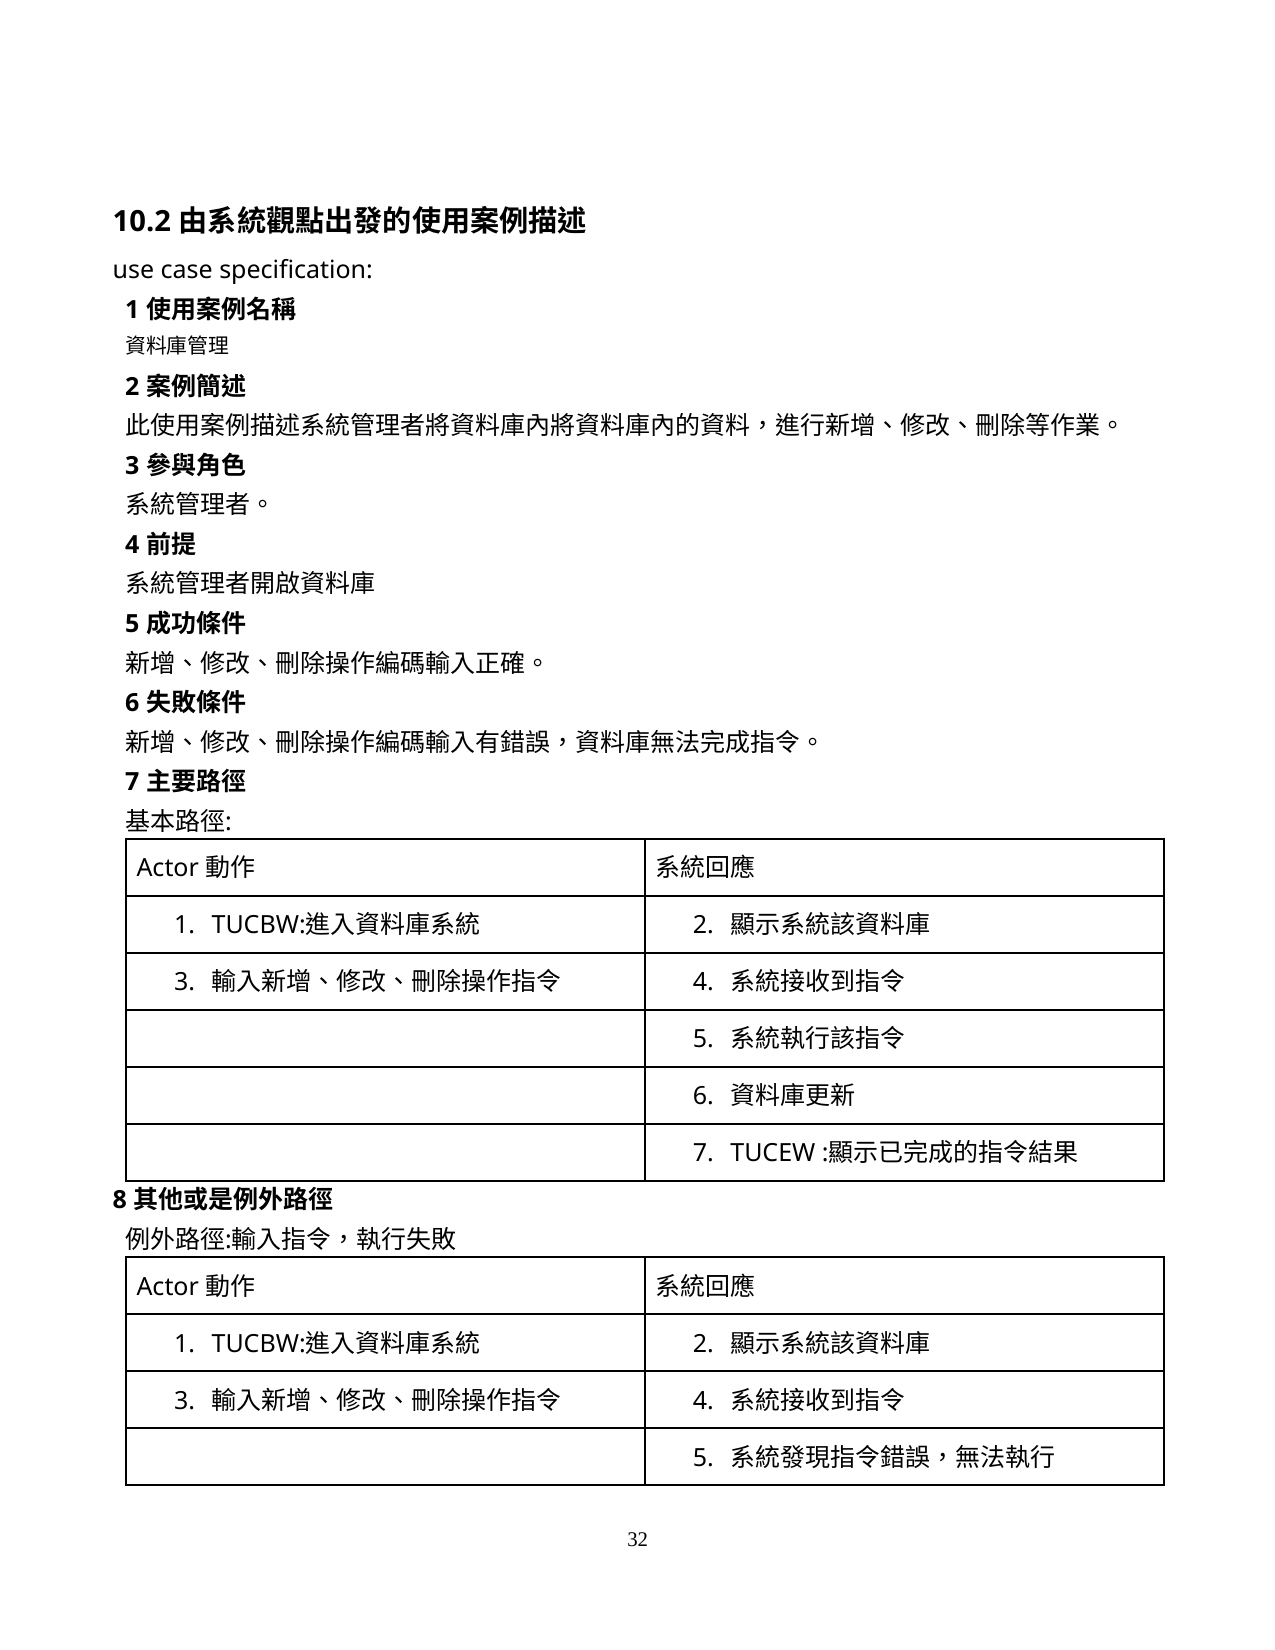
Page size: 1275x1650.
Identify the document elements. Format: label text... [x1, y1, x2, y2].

text 資料庫管理 [125, 331, 1162, 360]
table_cell [127, 1429, 644, 1484]
table_cell 顯示系統該資料庫 [646, 897, 1163, 952]
text 6 失敗條件 [125, 685, 1162, 719]
text 例外路徑:輸入指令，執行失敗 [125, 1222, 1162, 1256]
text 此使用案例描述系統管理者將資料庫內將資料庫內的資料，進行新增、修改、刪除等作業。 [125, 408, 1162, 442]
text 8 其他或是例外路徑 [112, 1182, 1162, 1216]
text 5 成功條件 [125, 606, 1162, 640]
subtitle 10.2 由系統觀點出發的使用案例描述 [112, 200, 1162, 240]
text 4 前提 [125, 526, 1162, 561]
table_cell TUCBW:進入資料庫系統 [127, 1315, 644, 1370]
text 系統管理者。 [125, 487, 1162, 521]
table_cell [127, 1068, 644, 1122]
text use case specification: [112, 252, 1162, 286]
text 基本路徑: [125, 803, 1162, 838]
table_cell 系統接收到指令 [646, 954, 1163, 1008]
text 2 案例簡述 [125, 368, 1162, 402]
table_cell 輸入新增、修改、刪除操作指令 [127, 954, 644, 1008]
table_cell 系統接收到指令 [646, 1372, 1163, 1427]
table_cell TUCBW:進入資料庫系統 [127, 897, 644, 952]
table_header 系統回應 [646, 1258, 1163, 1313]
text 新增、修改、刪除操作編碼輸入正確。 [125, 645, 1162, 679]
table_cell TUCEW :顯示已完成的指令結果 [646, 1125, 1163, 1179]
text 系統管理者開啟資料庫 [125, 566, 1162, 600]
text 新增、修改、刪除操作編碼輸入有錯誤，資料庫無法完成指令。 [125, 724, 1162, 758]
table_cell 輸入新增、修改、刪除操作指令 [127, 1372, 644, 1427]
text 1 使用案例名稱 [125, 292, 1162, 326]
table_cell 系統執行該指令 [646, 1011, 1163, 1066]
text 3 參與角色 [125, 447, 1162, 481]
text 7 主要路徑 [125, 764, 1162, 798]
table_cell 顯示系統該資料庫 [646, 1315, 1163, 1370]
table_header Actor 動作 [127, 1258, 644, 1313]
table_cell 系統發現指令錯誤，無法執行 [646, 1429, 1163, 1484]
table_header 系統回應 [646, 840, 1163, 894]
table_cell 資料庫更新 [646, 1068, 1163, 1122]
table_header Actor 動作 [127, 840, 644, 894]
table_cell [127, 1125, 644, 1179]
table_cell [127, 1011, 644, 1066]
